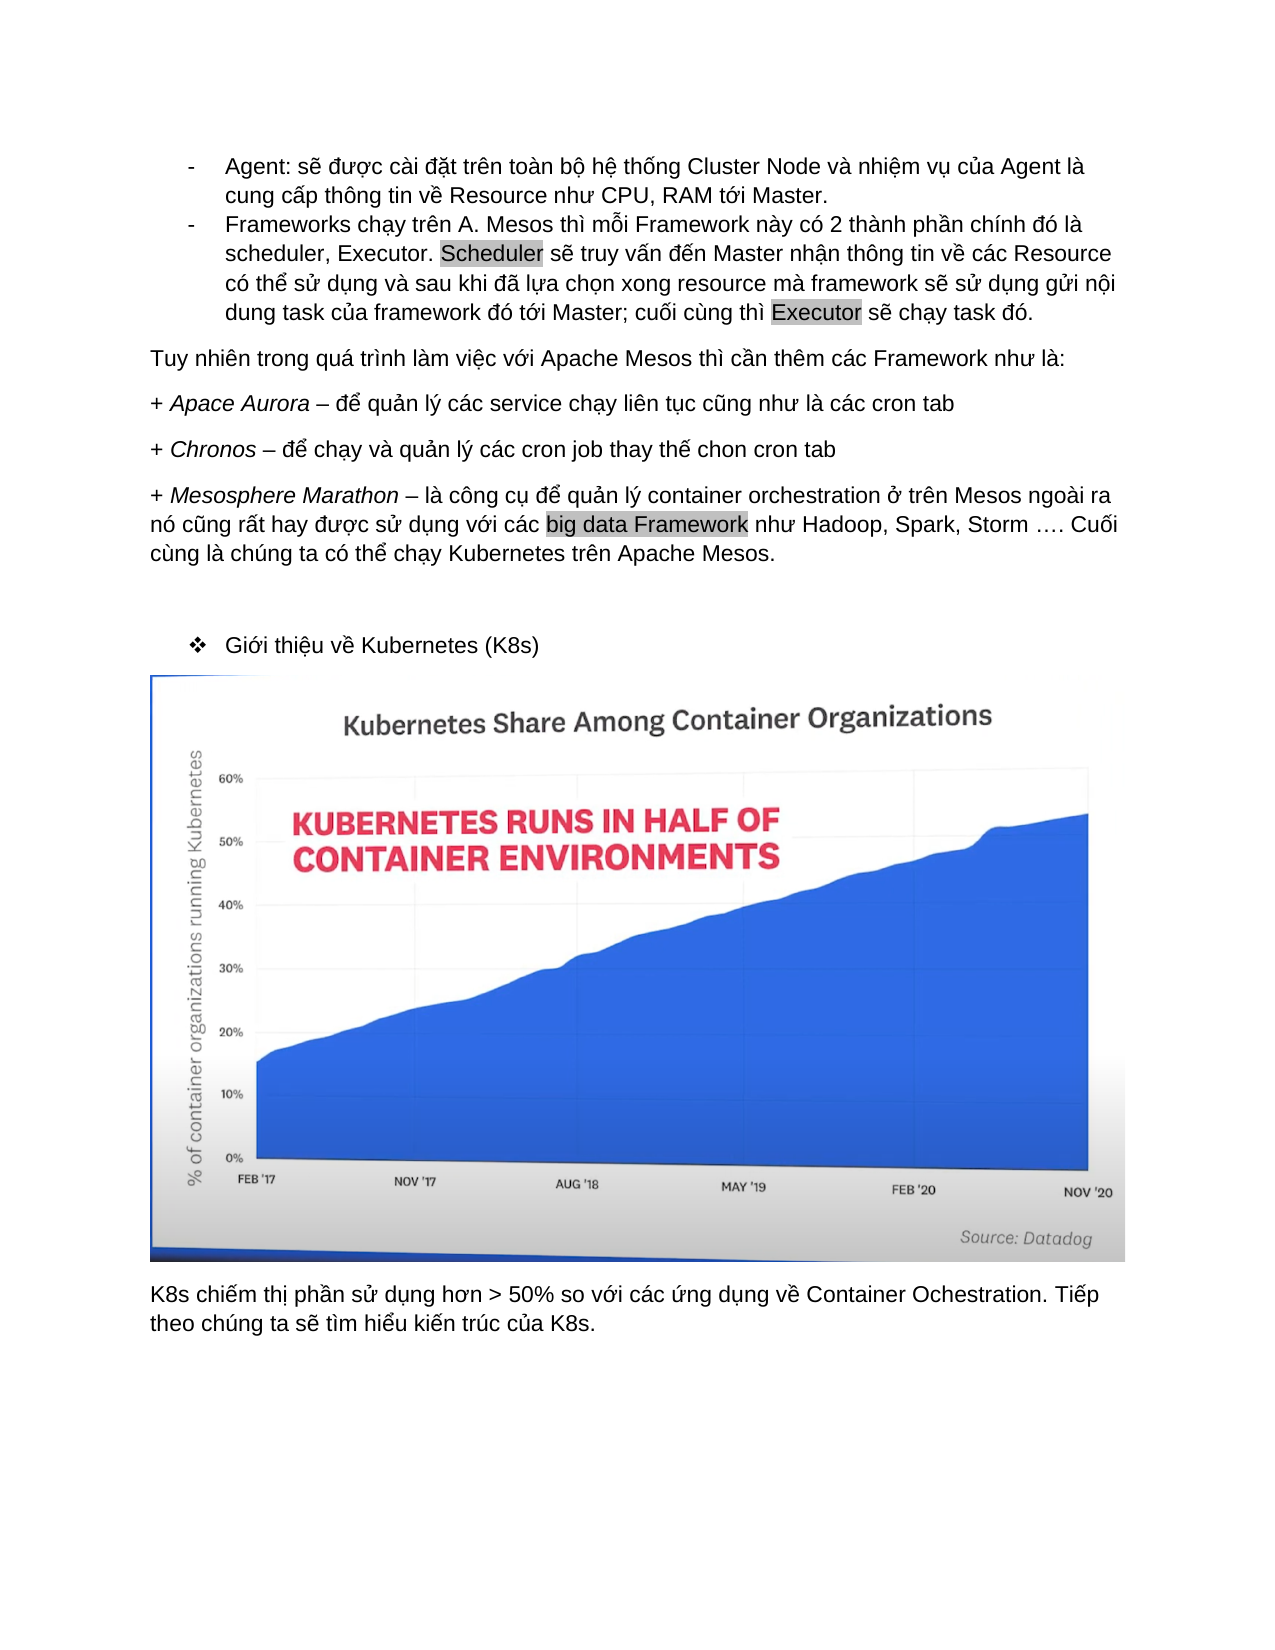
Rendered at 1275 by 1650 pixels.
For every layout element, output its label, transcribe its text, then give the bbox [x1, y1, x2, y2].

text + Mesosphere Marathon – là công cụ để quản lý container orchestration ở trên Mesos ngoài ra nó cũng rất hay được sử dụng với các big data Framework như Hadoop, Spark, Storm …. Cuối cùng là chúng ta có thể chạy Kubernetes trên Apache Mesos. [150, 479, 1125, 567]
list Giới thiệu về Kubernetes (K8s) [187, 629, 1125, 658]
list Frameworks chạy trên A. Mesos thì mỗi Framework này có 2 thành phần chính đó là scheduler, Executor. Scheduler sẽ truy vấn đến Master nhận thông tin về các Resource có thể sử dụng và sau khi đã lựa chọn xong resource mà framework sẽ sử dụng gửi nội dung task của framework đó tới Master; cuối cùng thì Executor sẽ chạy task đó. [187, 208, 1125, 325]
picture [150, 675, 1125, 1262]
text Tuy nhiên trong quá trình làm việc với Apache Mesos thì cần thêm các Framework như là: [150, 342, 1125, 371]
text + Chronos – để chạy và quản lý các cron job thay thế chon cron tab [150, 433, 1125, 462]
list Agent: sẽ được cài đặt trên toàn bộ hệ thống Cluster Node và nhiệm vụ của Agent là cung cấp thông tin về Resource như CPU, RAM tới Master. [187, 150, 1125, 208]
text K8s chiếm thị phần sử dụng hơn > 50% so với các ứng dụng về Container Ochestration. Tiếp theo chúng ta sẽ tìm hiểu kiến trúc của K8s. [150, 1278, 1125, 1336]
text + Apace Aurora – để quản lý các service chạy liên tục cũng như là các cron tab [150, 387, 1125, 417]
